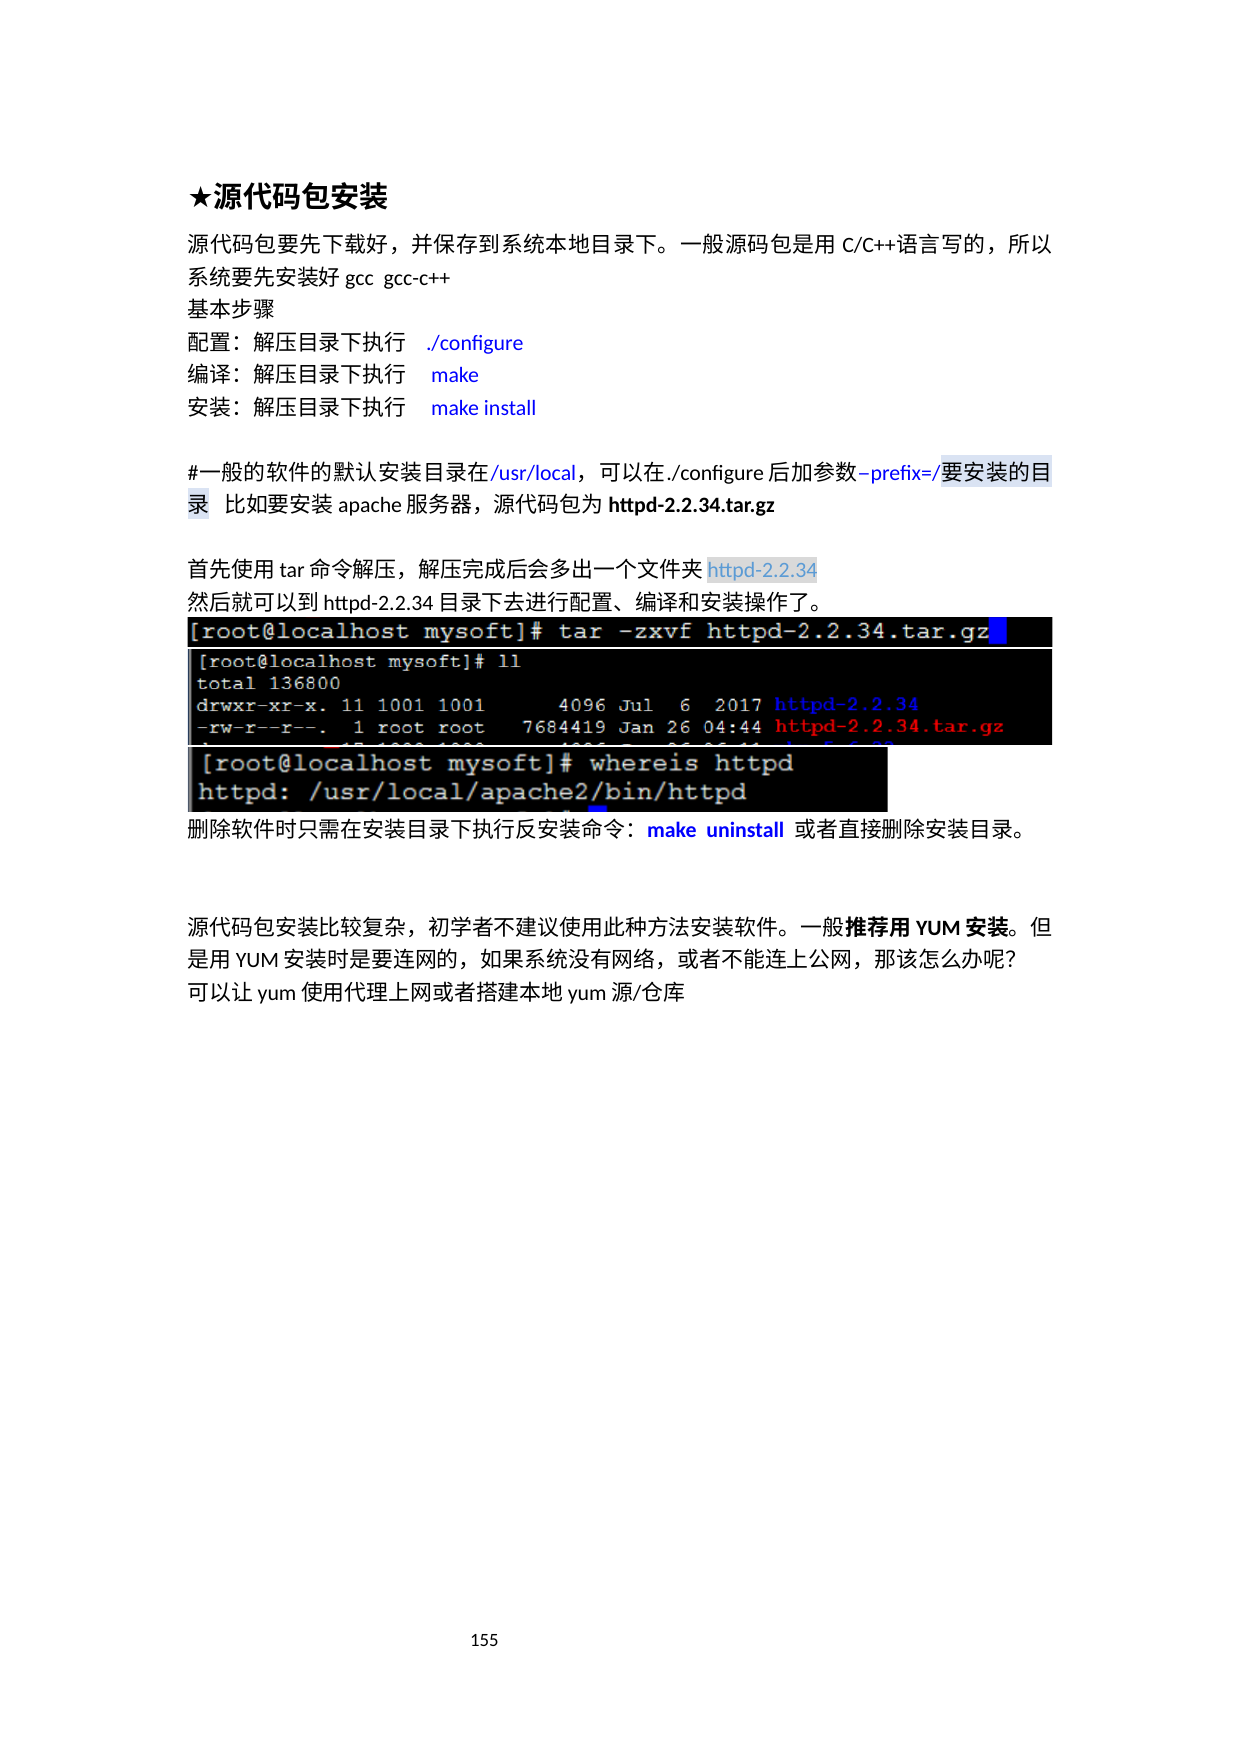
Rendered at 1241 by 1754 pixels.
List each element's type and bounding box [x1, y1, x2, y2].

picture [187, 747, 888, 812]
picture [187, 649, 1053, 745]
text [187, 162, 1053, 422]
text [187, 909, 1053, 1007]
picture [187, 617, 1053, 647]
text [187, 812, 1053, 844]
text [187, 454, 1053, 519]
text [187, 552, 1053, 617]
